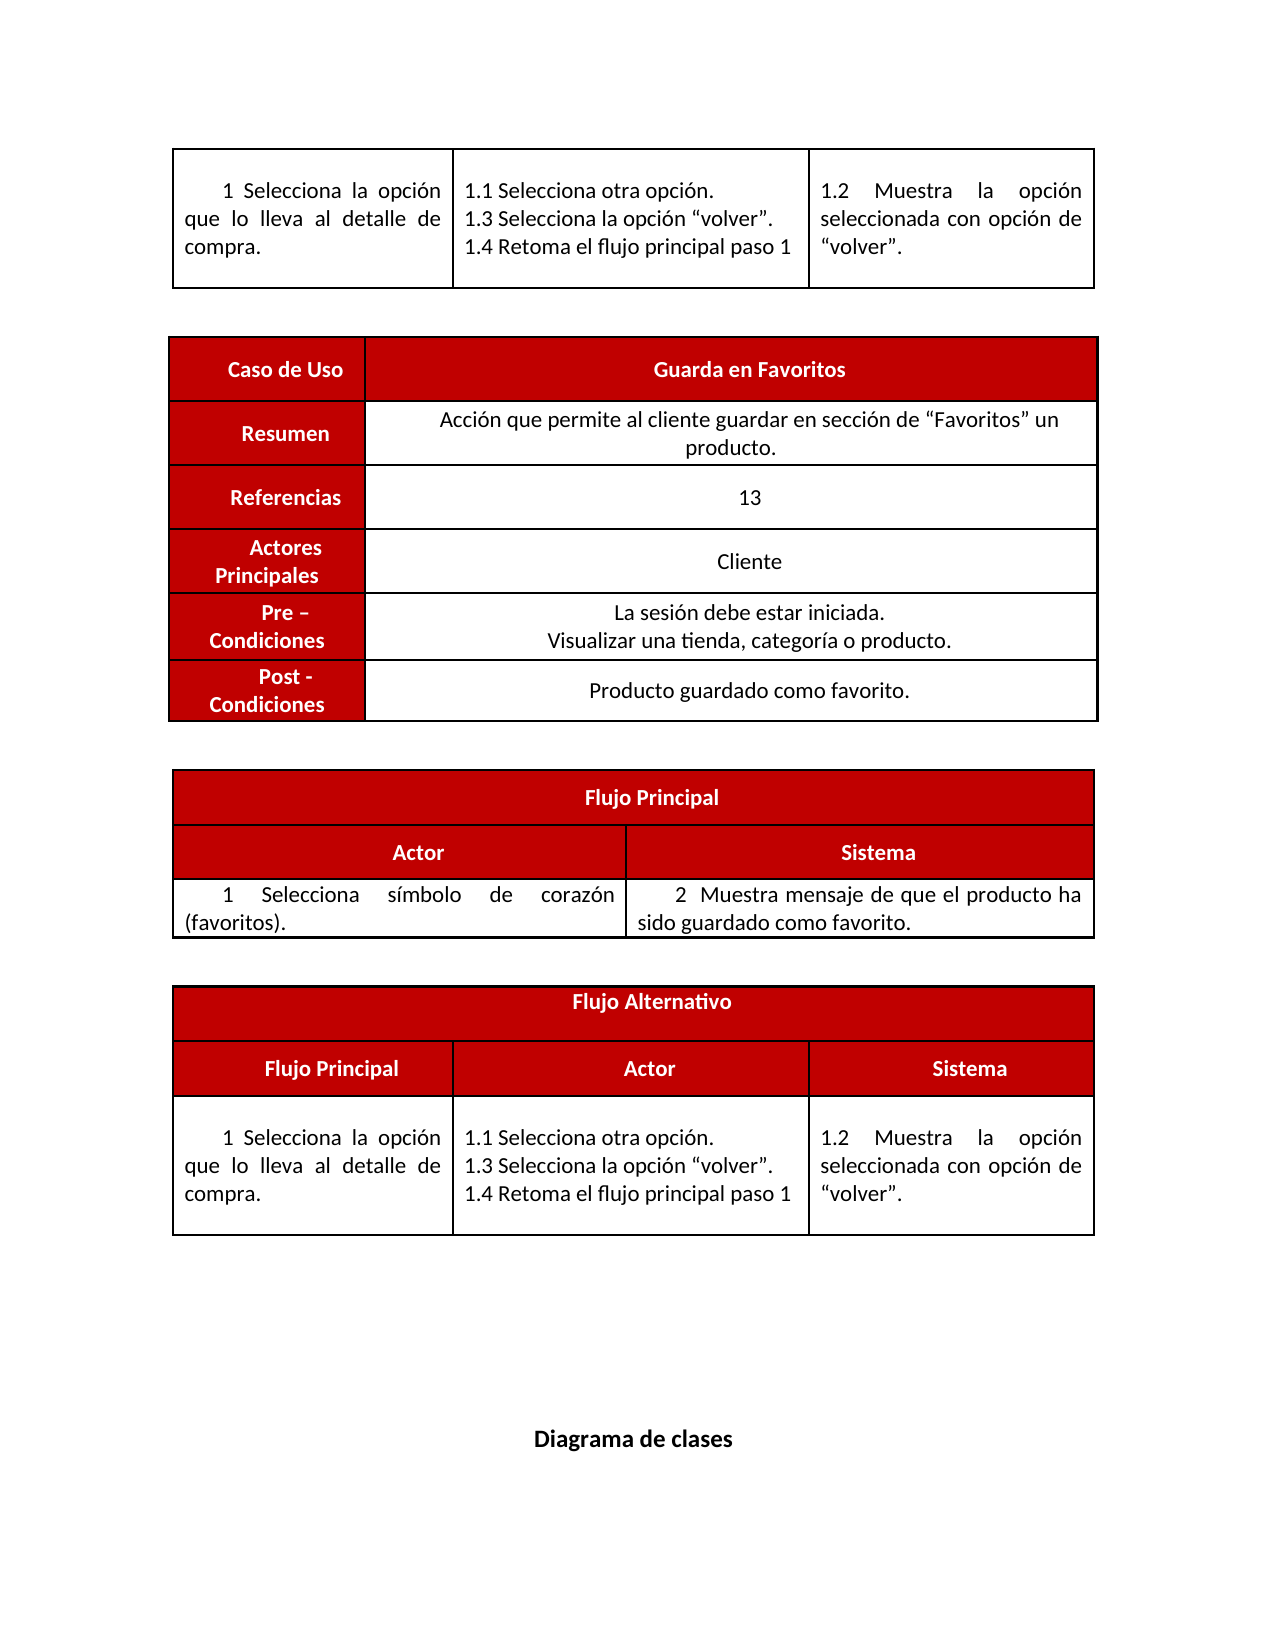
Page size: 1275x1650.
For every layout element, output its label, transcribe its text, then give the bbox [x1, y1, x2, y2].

table_cell Post - Condiciones [170, 661, 364, 720]
table_cell Acción que permite al cliente guardar en sección de “Favoritos” un producto. [366, 402, 1096, 464]
table_cell 1.2 Muestra la opción seleccionada con opción de “volver”. [810, 150, 1093, 287]
table_cell Cliente [366, 530, 1096, 592]
table_cell Flujo Principal [174, 1042, 452, 1095]
table_cell 1 Selecciona la opción que lo lleva al detalle de compra. [174, 1097, 452, 1234]
table_cell 2 Muestra mensaje de que el producto ha sido guardado como favorito. [627, 880, 1093, 936]
table_cell Pre – Condiciones [170, 594, 364, 659]
table_cell Referencias [170, 466, 364, 528]
table_cell Actor [174, 826, 625, 878]
table_cell Sistema [810, 1042, 1093, 1095]
table_cell 1.1 Selecciona otra opción. 1.3 Selecciona la opción “volver”. 1.4 Retoma el flujo principal paso 1 [454, 150, 808, 287]
table_cell 1 Selecciona símbolo de corazón (favoritos). [174, 880, 625, 936]
table_header Flujo Alternativo [174, 988, 1093, 1040]
table_cell Actor [454, 1042, 808, 1095]
table_cell La sesión debe estar iniciada. Visualizar una tienda, categoría o producto. [366, 594, 1096, 659]
table_cell 1.1 Selecciona otra opción. 1.3 Selecciona la opción “volver”. 1.4 Retoma el flujo principal paso 1 [454, 1097, 808, 1234]
table_header Guarda en Favoritos [366, 338, 1096, 400]
table_cell 1 Selecciona la opción que lo lleva al detalle de compra. [174, 150, 452, 287]
table_cell 13 [366, 466, 1096, 528]
table_header Flujo Principal [174, 771, 1093, 824]
table_cell Producto guardado como favorito. [366, 661, 1096, 720]
table_cell Actores Principales [170, 530, 364, 592]
table_header Caso de Uso [170, 338, 364, 400]
subtitle Diagrama de clases [169, 1423, 1098, 1454]
table_cell Resumen [170, 402, 364, 464]
table_cell 1.2 Muestra la opción seleccionada con opción de “volver”. [810, 1097, 1093, 1234]
table_cell Sistema [627, 826, 1093, 878]
